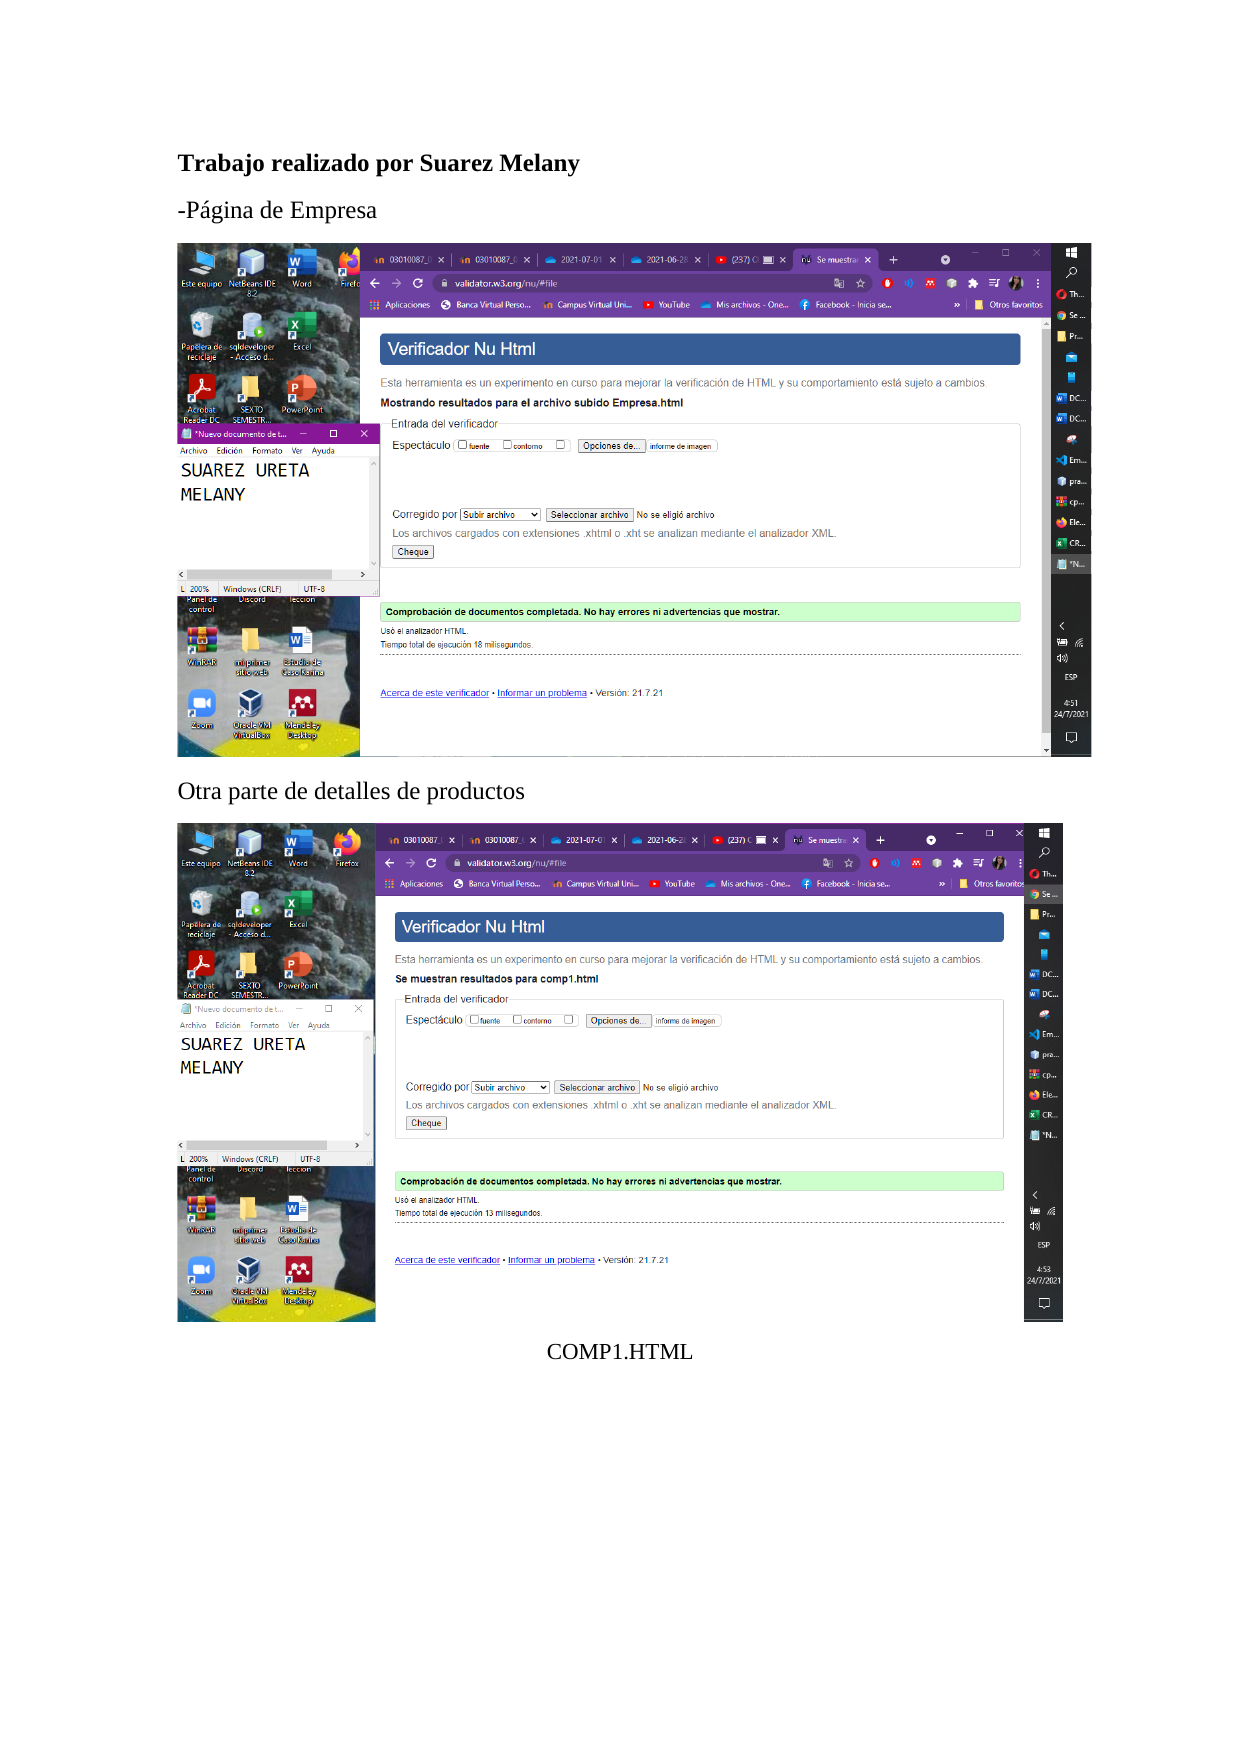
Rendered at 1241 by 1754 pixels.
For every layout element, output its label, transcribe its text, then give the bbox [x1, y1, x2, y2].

picture [177, 243, 1092, 757]
text COMP1.HTML [177, 1338, 1063, 1365]
picture [177, 823, 1063, 1322]
text Trabajo realizado por Suarez Melany [177, 148, 1063, 176]
text -Página de Empresa [177, 195, 1063, 224]
text Otra parte de detalles de productos [177, 776, 1063, 805]
